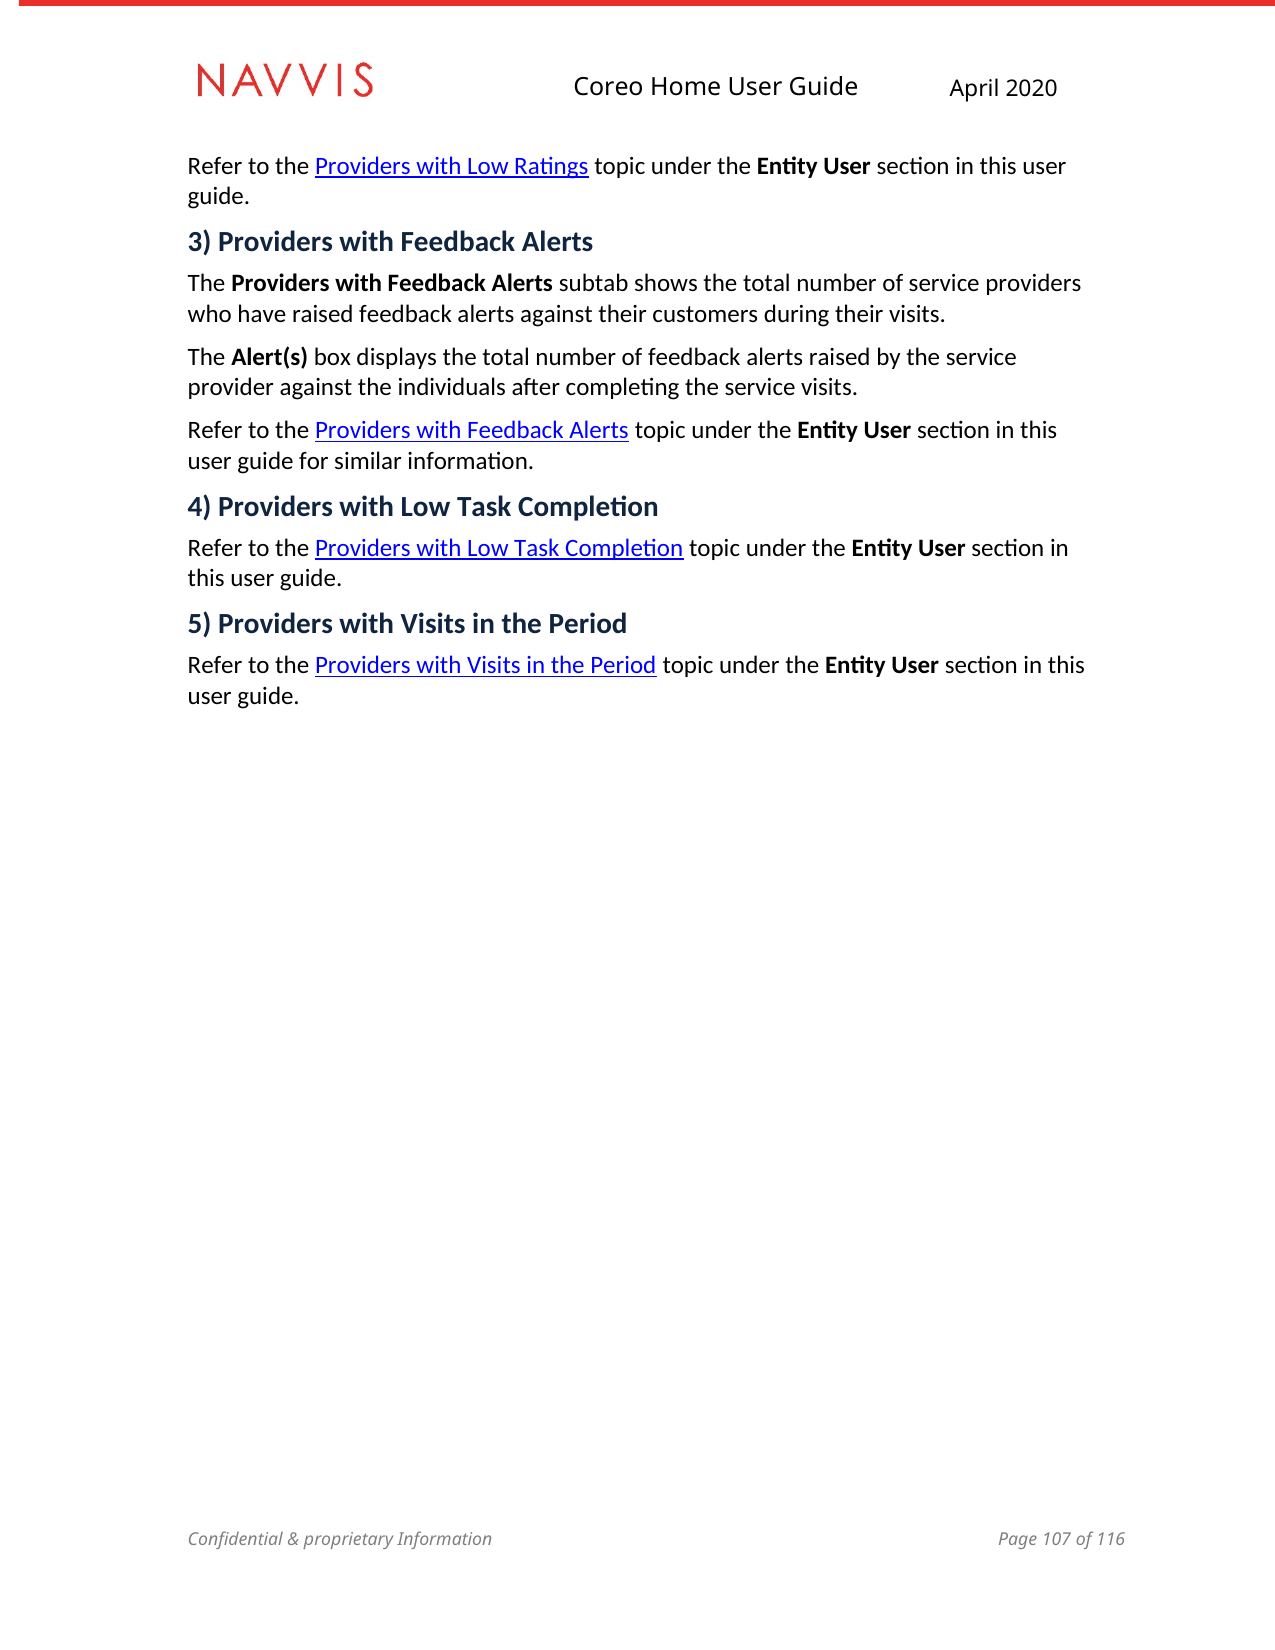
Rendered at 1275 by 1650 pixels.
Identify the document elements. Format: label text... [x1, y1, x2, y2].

text Refer to the Providers with Feedback Alerts topic under the Entity User section in this user guide for similar information. [187, 414, 1087, 476]
text The Providers with Feedback Alerts subtab shows the total number of service providers who have raised feedback alerts against their customers during their visits. [187, 267, 1087, 328]
subtitle 4) Providers with Low Task Completion [187, 488, 1087, 524]
text Refer to the Providers with Low Task Completion topic under the Entity User section in this user guide. [187, 532, 1087, 593]
text Refer to the Providers with Visits in the Period topic under the Entity User section in this user guide. [187, 649, 1087, 711]
subtitle 3) Providers with Feedback Alerts [187, 223, 1087, 259]
subtitle 5) Providers with Visits in the Period [187, 606, 1087, 641]
text The Alert(s) box displays the total number of feedback alerts raised by the service provider against the individuals after completing the service visits. [187, 341, 1087, 402]
text Refer to the Providers with Low Ratings topic under the Entity User section in this user guide. [187, 150, 1087, 211]
picture [187, 55, 383, 104]
